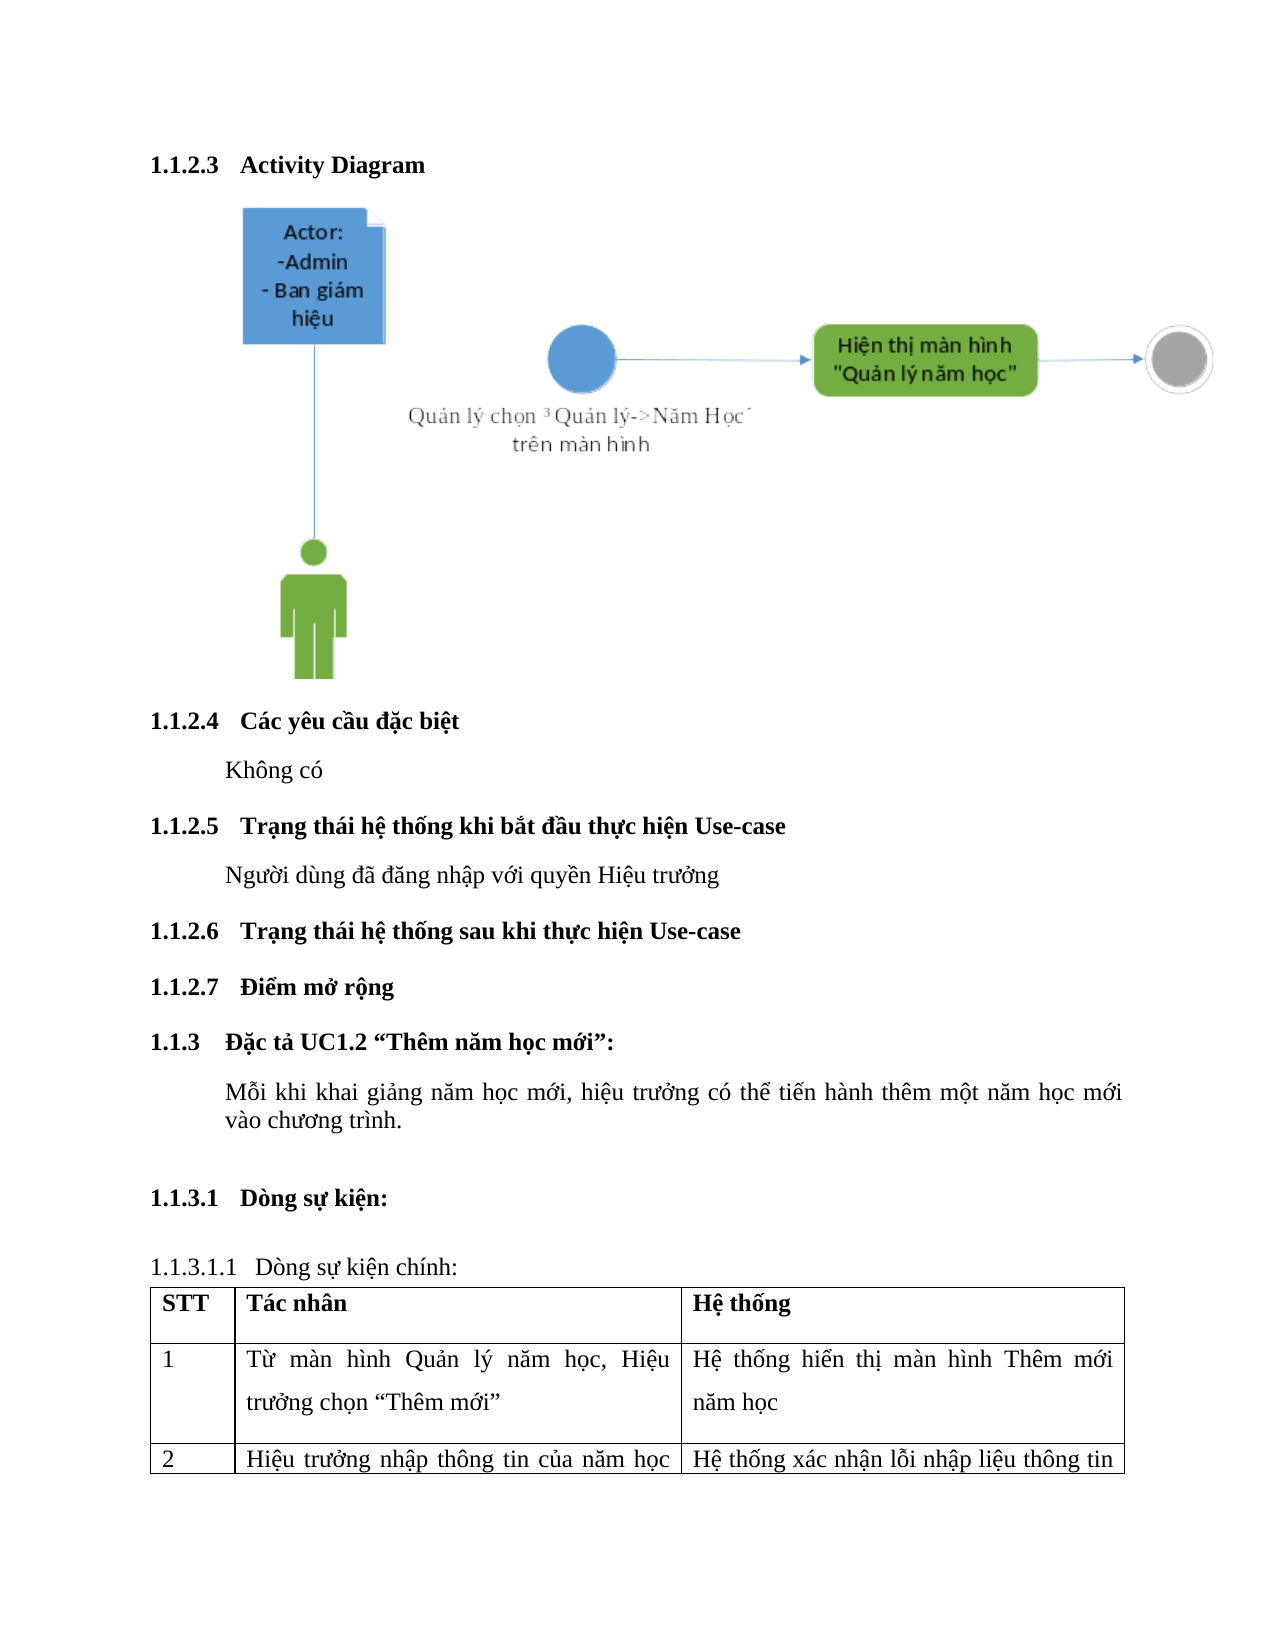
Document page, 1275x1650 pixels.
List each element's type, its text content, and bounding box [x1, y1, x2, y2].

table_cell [236, 1444, 681, 1473]
table_cell 2 [151, 1444, 234, 1473]
table_cell 1 [151, 1344, 234, 1443]
text Người dùng đã đăng nhập với quyền Hiệu trưởng [225, 860, 1125, 889]
table_header STT [151, 1288, 234, 1343]
subtitle Dòng sự kiện chính: [150, 1252, 1125, 1280]
text Không có [225, 755, 1125, 784]
table_header Tác nhân [236, 1288, 681, 1343]
subtitle Activity Diagram [150, 150, 1125, 179]
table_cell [682, 1444, 1124, 1473]
subtitle Đặc tả UC1.2 “Thêm năm học mới”: [150, 1027, 1125, 1056]
subtitle Dòng sự kiện: [150, 1183, 1125, 1212]
subtitle Điểm mở rộng [150, 972, 1125, 1000]
table_cell Từ màn hình Quản lý năm học, Hiệu trưởng chọn “Thêm mới” [236, 1344, 681, 1443]
text Mỗi khi khai giảng năm học mới, hiệu trưởng có thể tiến hành thêm một năm học mới vào chương trình. [225, 1077, 1125, 1134]
subtitle Trạng thái hệ thống khi bắt đầu thực hiện Use-case [150, 811, 1125, 840]
table_cell Hệ thống hiển thị màn hình Thêm mới năm học [682, 1344, 1124, 1443]
subtitle Trạng thái hệ thống sau khi thực hiện Use-case [150, 916, 1125, 945]
table_header Hệ thống [682, 1288, 1124, 1343]
subtitle Các yêu cầu đặc biệt [150, 706, 1125, 735]
